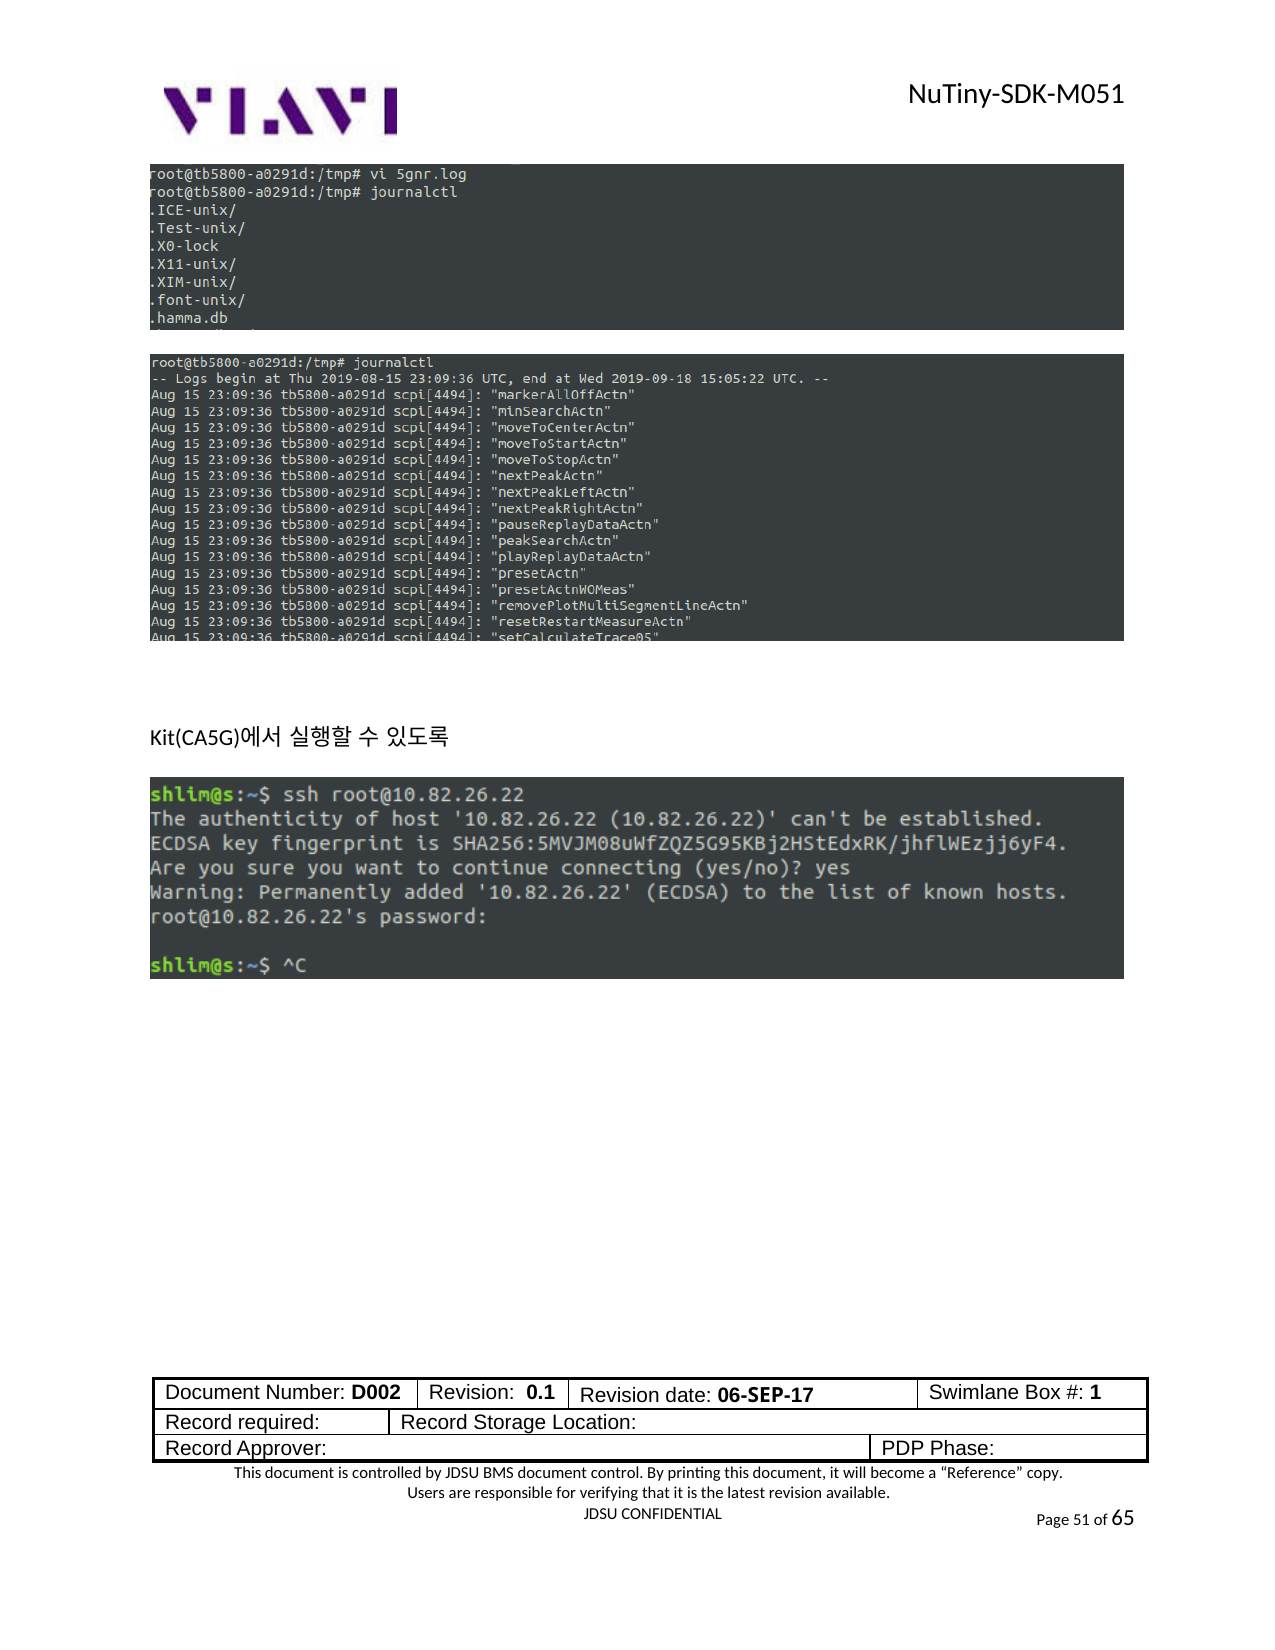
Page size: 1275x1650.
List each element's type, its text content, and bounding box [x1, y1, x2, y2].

picture [162, 68, 397, 146]
picture [150, 164, 1124, 330]
picture [150, 777, 1124, 979]
picture [150, 354, 1124, 641]
text Kit(CA5G)에서 실행할 수 있도록 [150, 719, 1125, 752]
